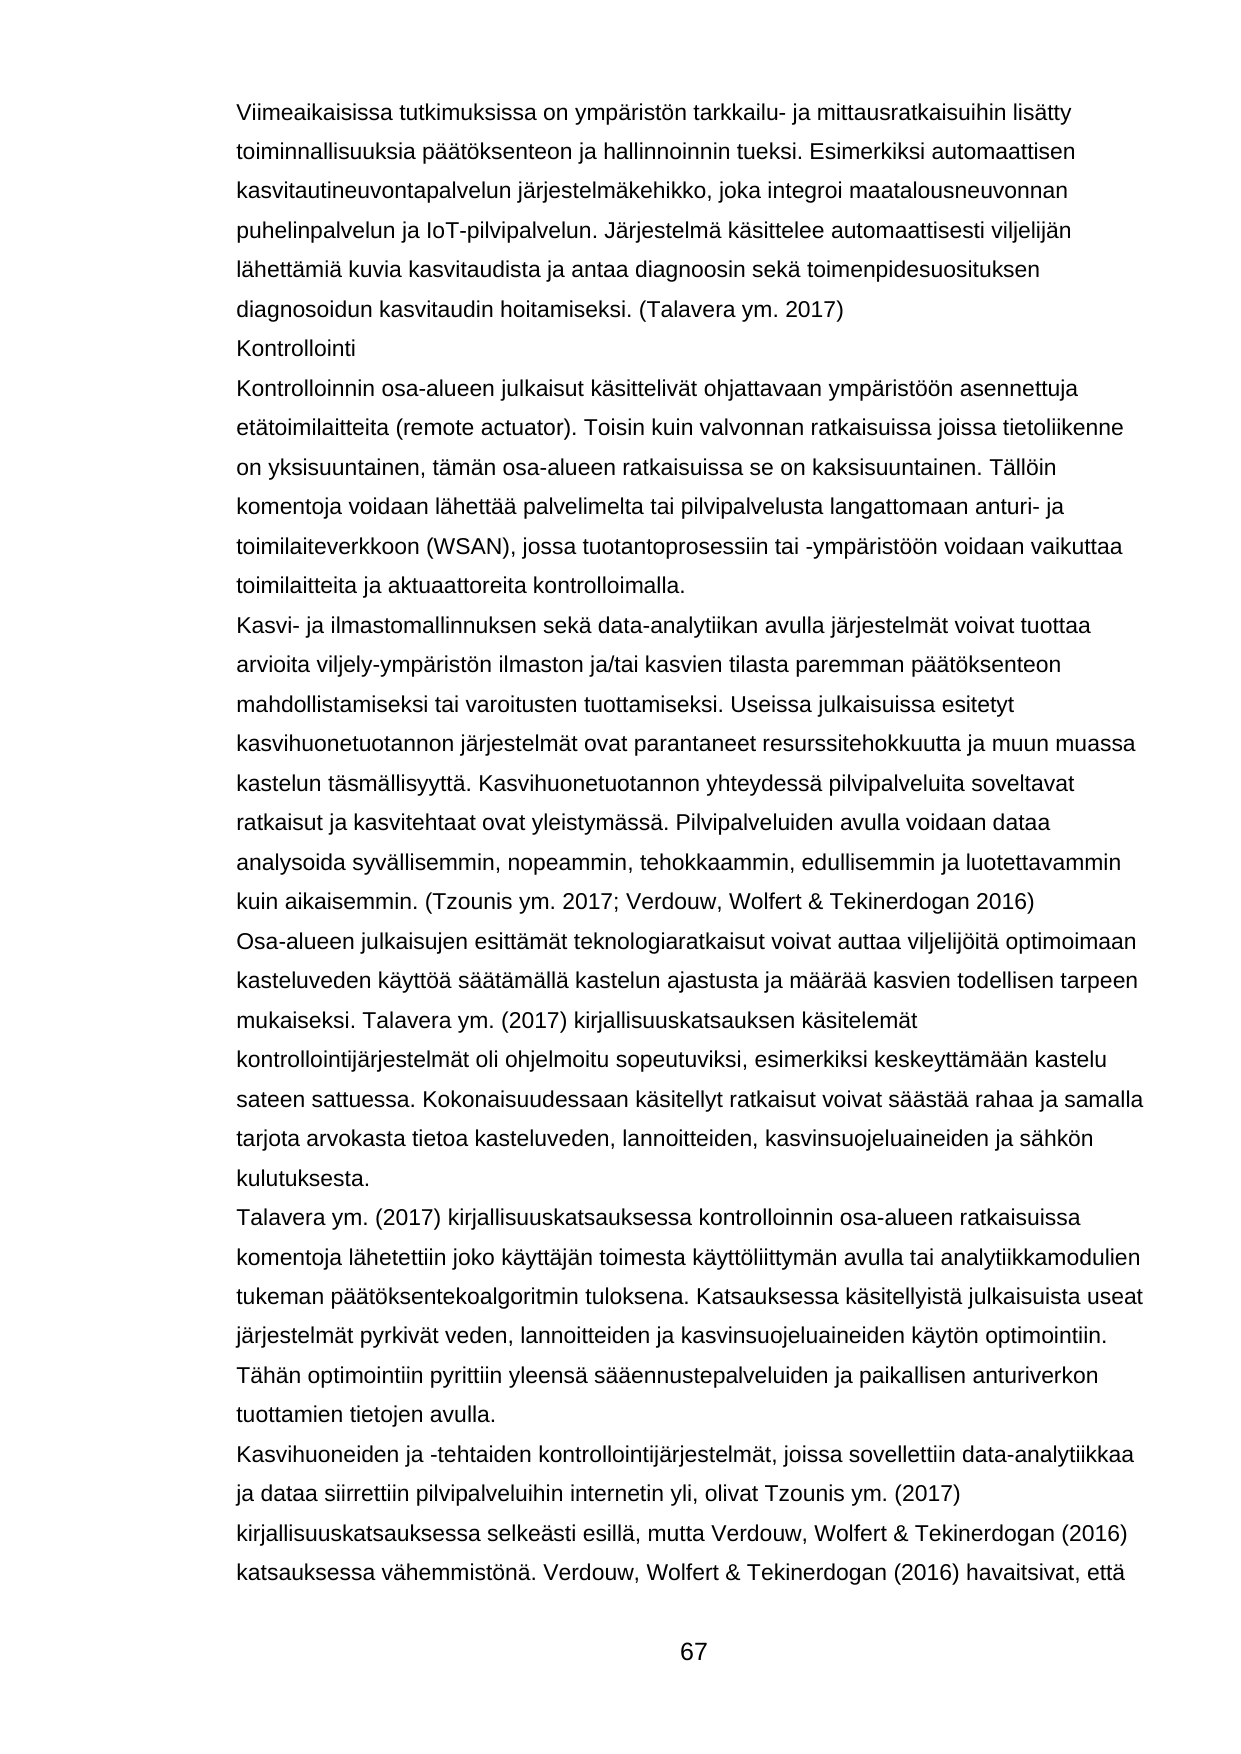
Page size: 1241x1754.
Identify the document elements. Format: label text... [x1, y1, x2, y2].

text Talavera ym. (2017) kirjallisuuskatsauksessa kontrolloinnin osa-alueen ratkaisuissa komentoja lähetettiin joko käyttäjän toimesta käyttöliittymän avulla tai analytiikkamodulien tukeman päätöksentekoalgoritmin tuloksena. Katsauksessa käsitellyistä julkaisuista useat järjestelmät pyrkivät veden, lannoitteiden ja kasvinsuojeluaineiden käytön optimointiin. Tähän optimointiin pyrittiin yleensä sääennustepalveluiden ja paikallisen anturiverkon tuottamien tietojen avulla. [236, 1204, 1152, 1428]
text Kontrollointi [236, 335, 1152, 362]
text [236, 1441, 1152, 1586]
text Osa-alueen julkaisujen esittämät teknologiaratkaisut voivat auttaa viljelijöitä optimoimaan kasteluveden käyttöä säätämällä kastelun ajastusta ja määrää kasvien todellisen tarpeen mukaiseksi. Talavera ym. (2017) kirjallisuuskatsauksen käsitelemät kontrollointijärjestelmät oli ohjelmoitu sopeutuviksi, esimerkiksi keskeyttämään kastelu sateen sattuessa. Kokonaisuudessaan käsitellyt ratkaisut voivat säästää rahaa ja samalla tarjota arvokasta tietoa kasteluveden, lannoitteiden, kasvinsuojeluaineiden ja sähkön kulutuksesta. [236, 928, 1152, 1191]
text Viimeaikaisissa tutkimuksissa on ympäristön tarkkailu- ja mittausratkaisuihin lisätty toiminnallisuuksia päätöksenteon ja hallinnoinnin tueksi. Esimerkiksi automaattisen kasvitautineuvontapalvelun järjestelmäkehikko, joka integroi maatalousneuvonnan puhelinpalvelun ja IoT-pilvipalvelun. Järjestelmä käsittelee automaattisesti viljelijän lähettämiä kuvia kasvitaudista ja antaa diagnoosin sekä toimenpidesuosituksen diagnosoidun kasvitaudin hoitamiseksi. (Talavera ym. 2017) [236, 98, 1152, 322]
text Kasvi- ja ilmastomallinnuksen sekä data-analytiikan avulla järjestelmät voivat tuottaa arvioita viljely-ympäristön ilmaston ja/tai kasvien tilasta paremman päätöksenteon mahdollistamiseksi tai varoitusten tuottamiseksi. Useissa julkaisuissa esitetyt kasvihuonetuotannon järjestelmät ovat parantaneet resurssitehokkuutta ja muun muassa kastelun täsmällisyyttä. Kasvihuonetuotannon yhteydessä pilvipalveluita soveltavat ratkaisut ja kasvitehtaat ovat yleistymässä. Pilvipalveluiden avulla voidaan dataa analysoida syvällisemmin, nopeammin, tehokkaammin, edullisemmin ja luotettavammin kuin aikaisemmin. (Tzounis ym. 2017; Verdouw, Wolfert & Tekinerdogan 2016) [236, 612, 1152, 914]
text Kontrolloinnin osa-alueen julkaisut käsittelivät ohjattavaan ympäristöön asennettuja etätoimilaitteita (remote actuator). Toisin kuin valvonnan ratkaisuissa joissa tietoliikenne on yksisuuntainen, tämän osa-alueen ratkaisuissa se on kaksisuuntainen. Tällöin komentoja voidaan lähettää palvelimelta tai pilvipalvelusta langattomaan anturi- ja toimilaiteverkkoon (WSAN), jossa tuotantoprosessiin tai -ympäristöön voidaan vaikuttaa toimilaitteita ja aktuaattoreita kontrolloimalla. [236, 375, 1152, 599]
